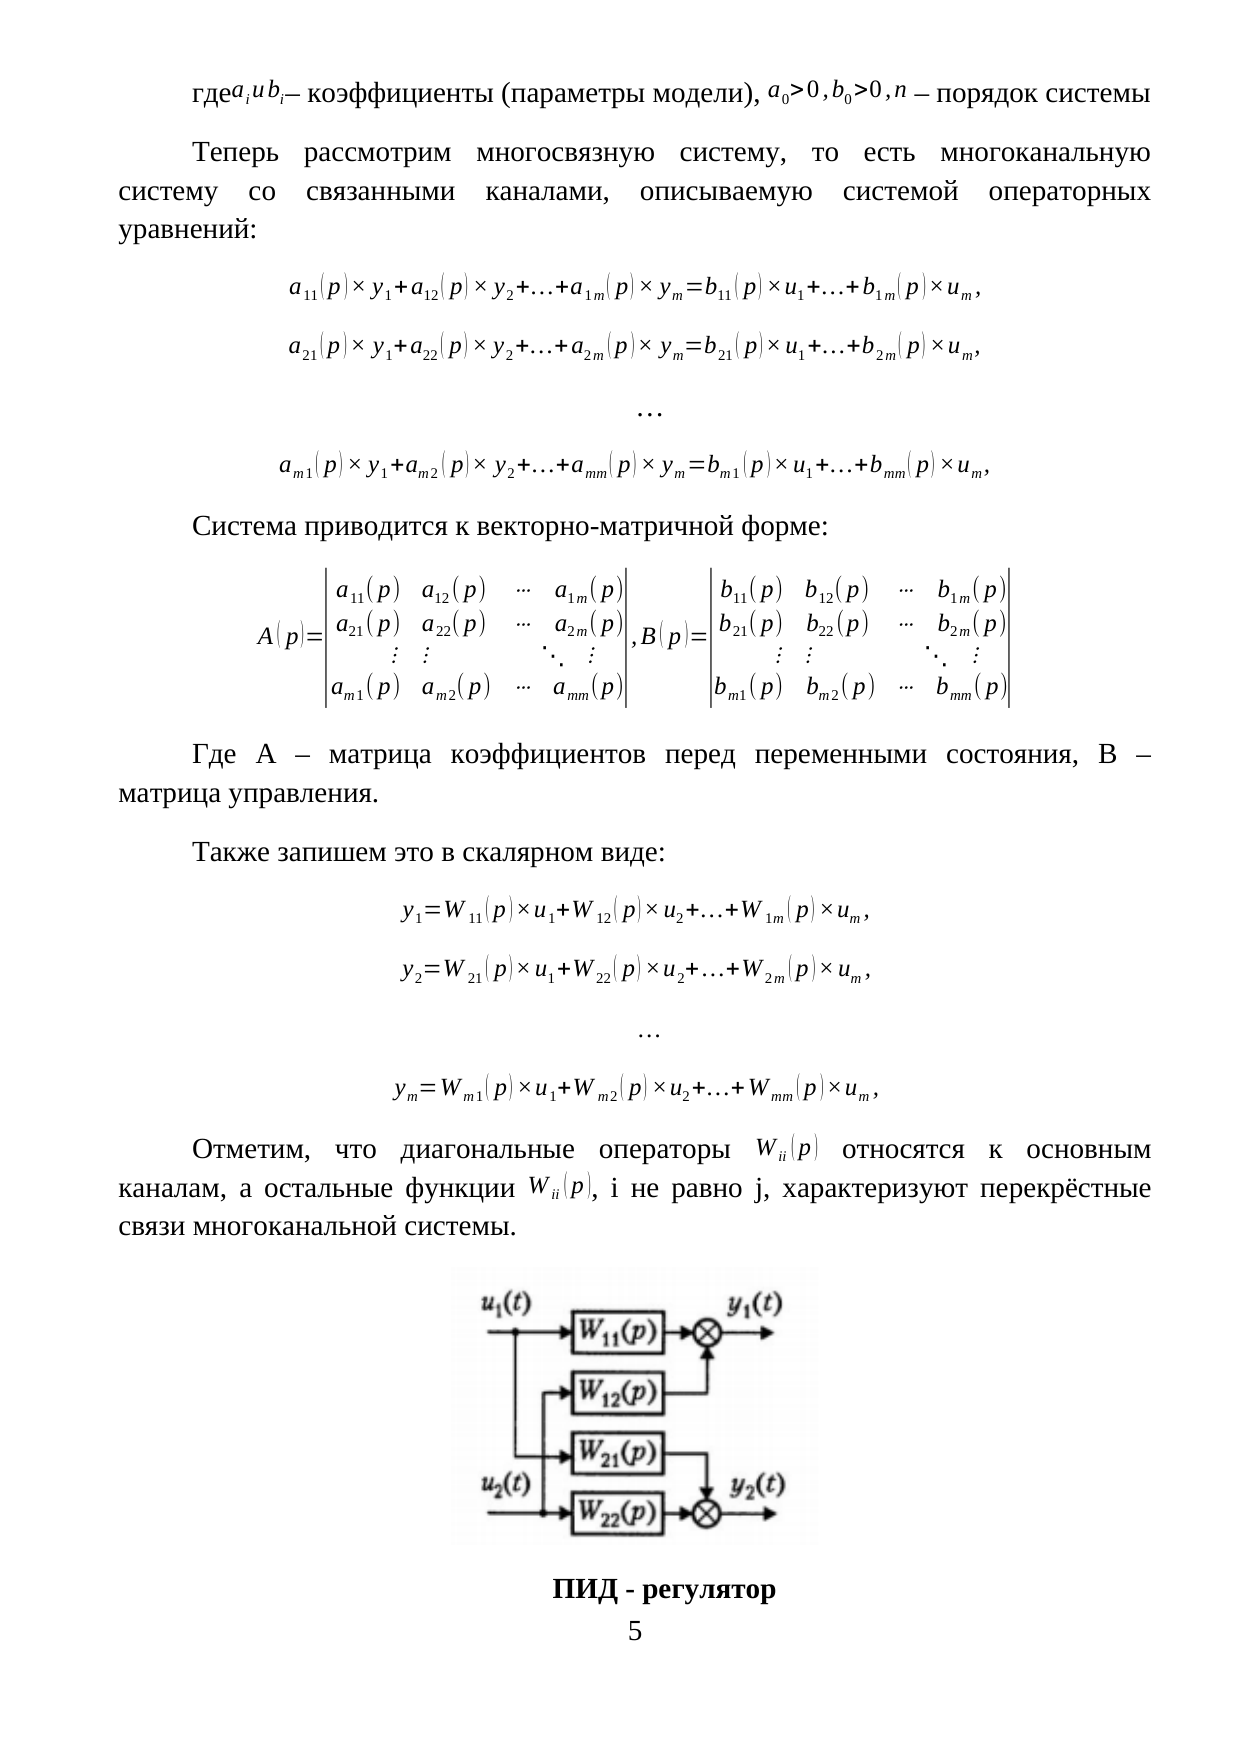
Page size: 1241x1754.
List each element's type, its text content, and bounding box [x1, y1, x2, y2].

picture [451, 1267, 819, 1545]
text Где А – матрица коэффициентов перед переменными состояния, В – матрица управления. [118, 736, 1152, 808]
text Теперь рассмотрим многосвязную систему, то есть многоканальную систему со связанными каналами, описываемую системой операторных уравнений: [118, 134, 1152, 245]
text Система приводится к векторно-матричной форме: [118, 508, 1152, 542]
text где– коэффициенты (параметры модели), – порядок системы [118, 75, 1152, 108]
text Отметим, что диагональные операторы относятся к основным каналам, а остальные функции , i не равно j, характеризуют перекрёстные связи многоканальной системы. [118, 1131, 1152, 1242]
text … [118, 389, 1152, 423]
text ПИД - регулятор [118, 1571, 1152, 1604]
text Также запишем это в скалярном виде: [118, 834, 1152, 868]
